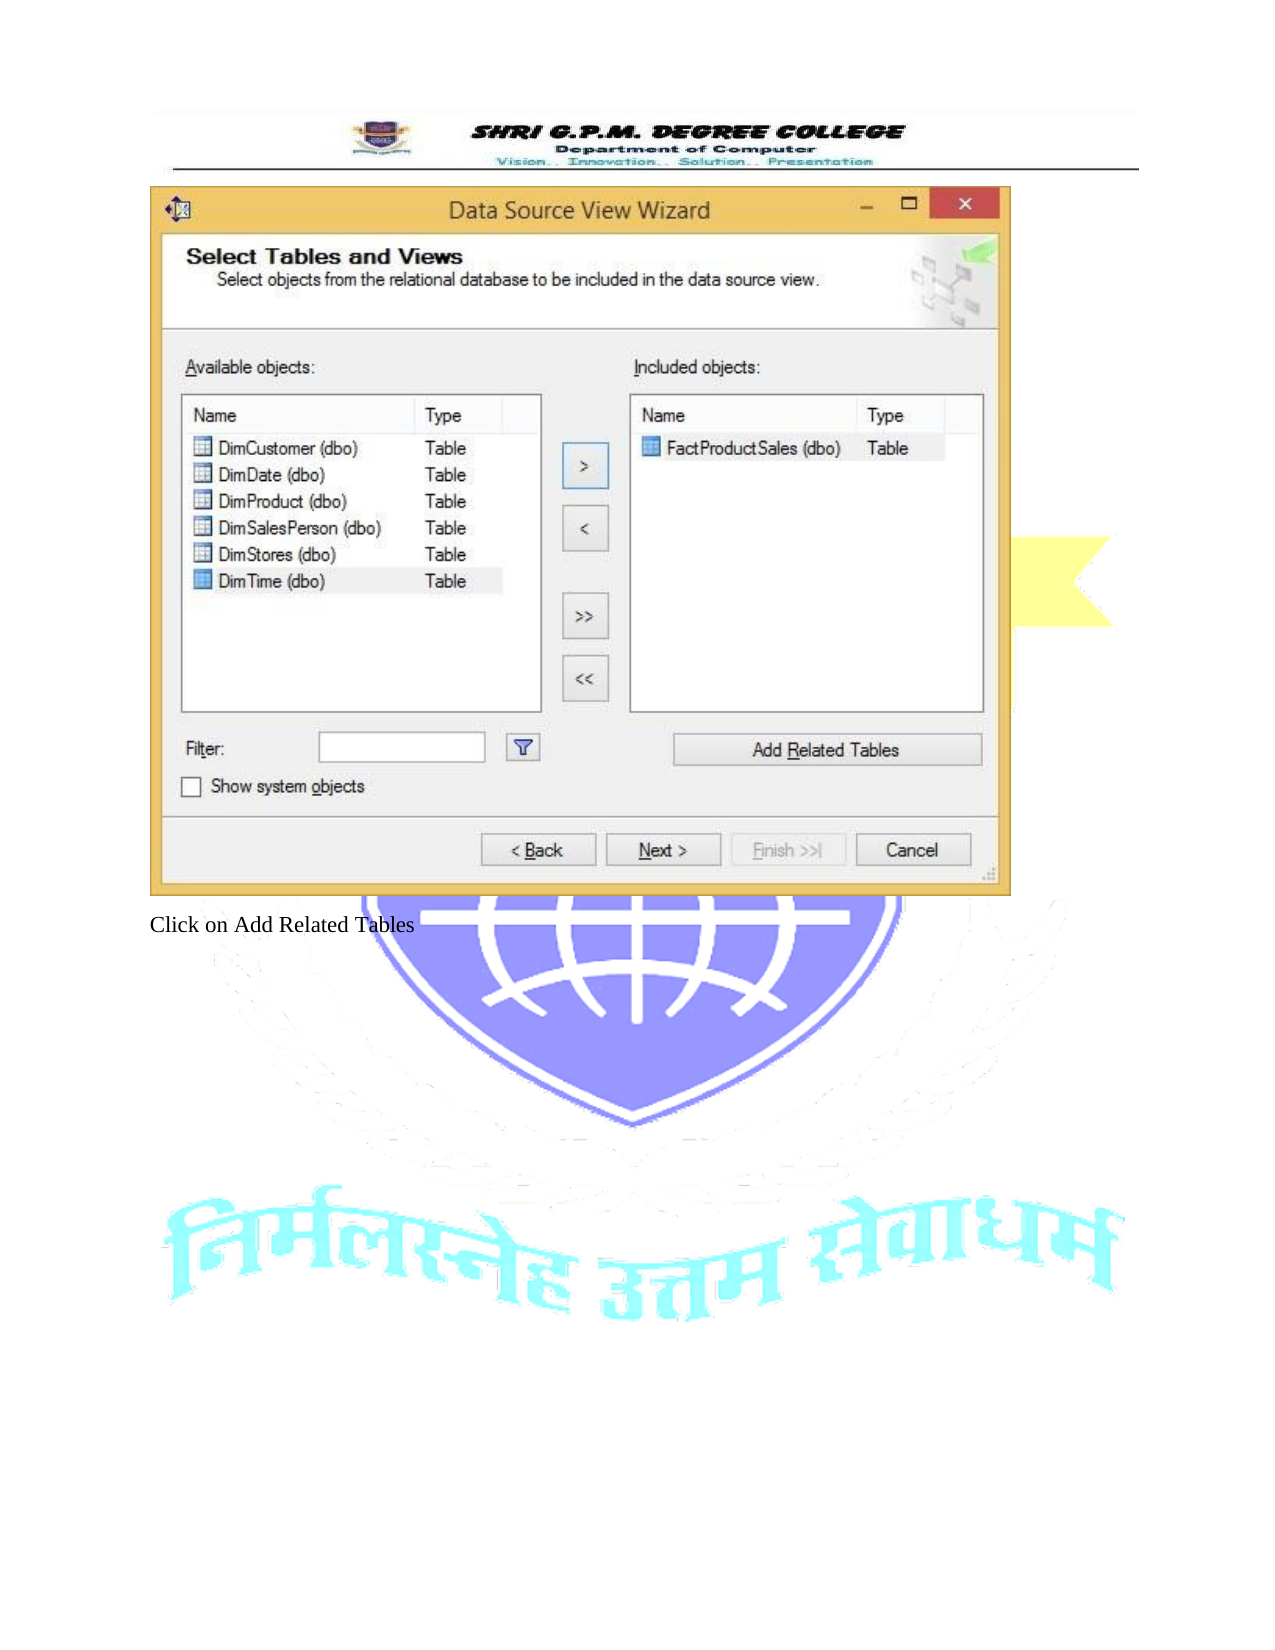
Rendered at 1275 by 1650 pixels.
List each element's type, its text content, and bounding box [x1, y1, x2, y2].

picture [150, 186, 1125, 911]
picture [150, 937, 1125, 1322]
picture [153, 110, 1139, 174]
text Click on Add Related Tables [149, 911, 1127, 937]
